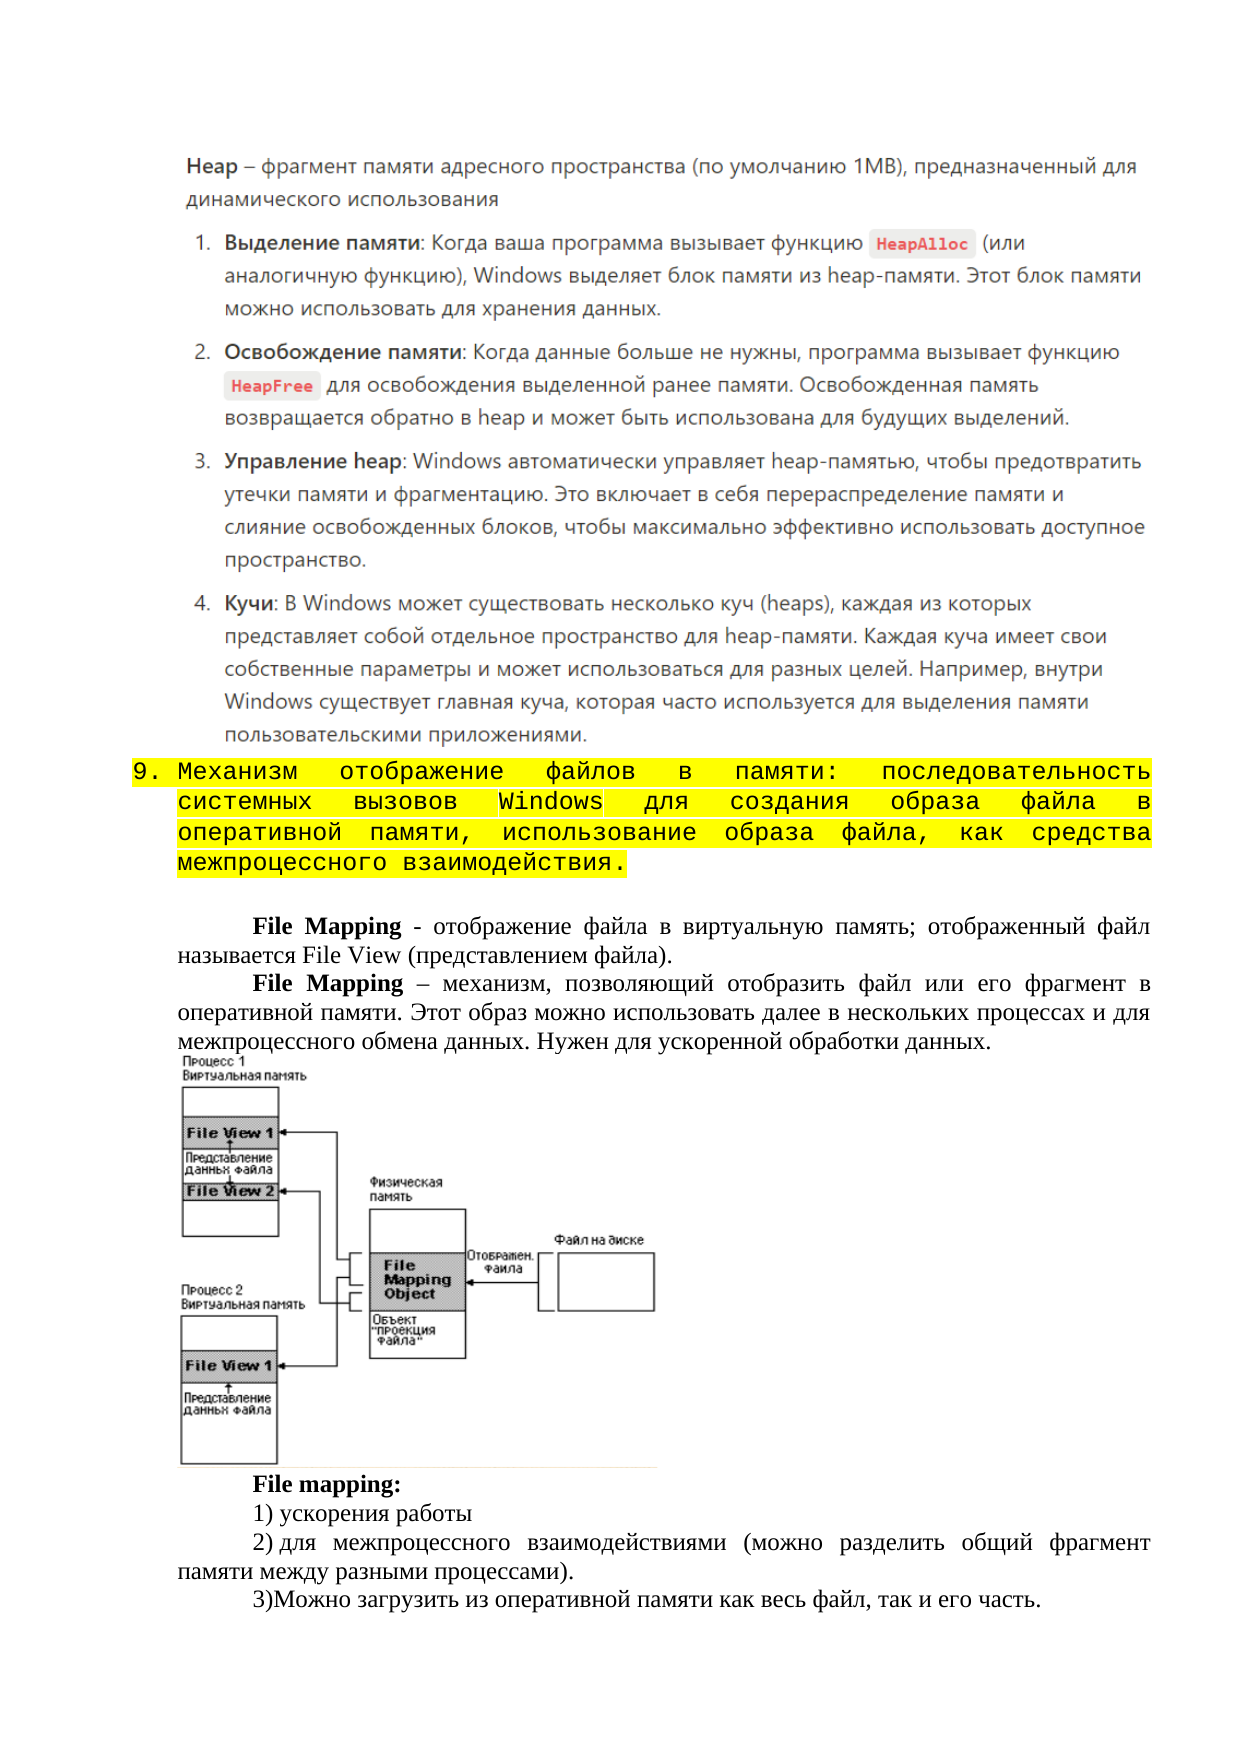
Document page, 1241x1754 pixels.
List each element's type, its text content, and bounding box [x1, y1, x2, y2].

list ускорения работы [177, 1498, 1152, 1527]
list File mapping: [177, 1469, 1152, 1498]
list для межпроцессного взаимодействиями (можно разделить общий фрагмент памяти между разными процессами). [177, 1527, 1152, 1584]
picture [177, 146, 1152, 758]
list Механизм отображение файлов в памяти: последовательность системных вызовов Windows для создания образа файла в оперативной памяти, использование образа файла, как средства межпроцессного взаимодействия. [177, 848, 1152, 878]
text 3)Можно загрузить из оперативной памяти как весь файл, так и его часть. [177, 1584, 1152, 1613]
list File Mapping - отображение файла в виртуальную память; отображенный файл называется File View (представлением файла). [177, 911, 1152, 968]
picture [177, 1054, 658, 1468]
list File Mapping – механизм, позволяющий отобразить файл или его фрагмент в оперативной памяти. Этот образ можно использовать далее в нескольких процессах и для межпроцессного обмена данных. Нужен для ускоренной обработки данных. [177, 968, 1152, 1055]
